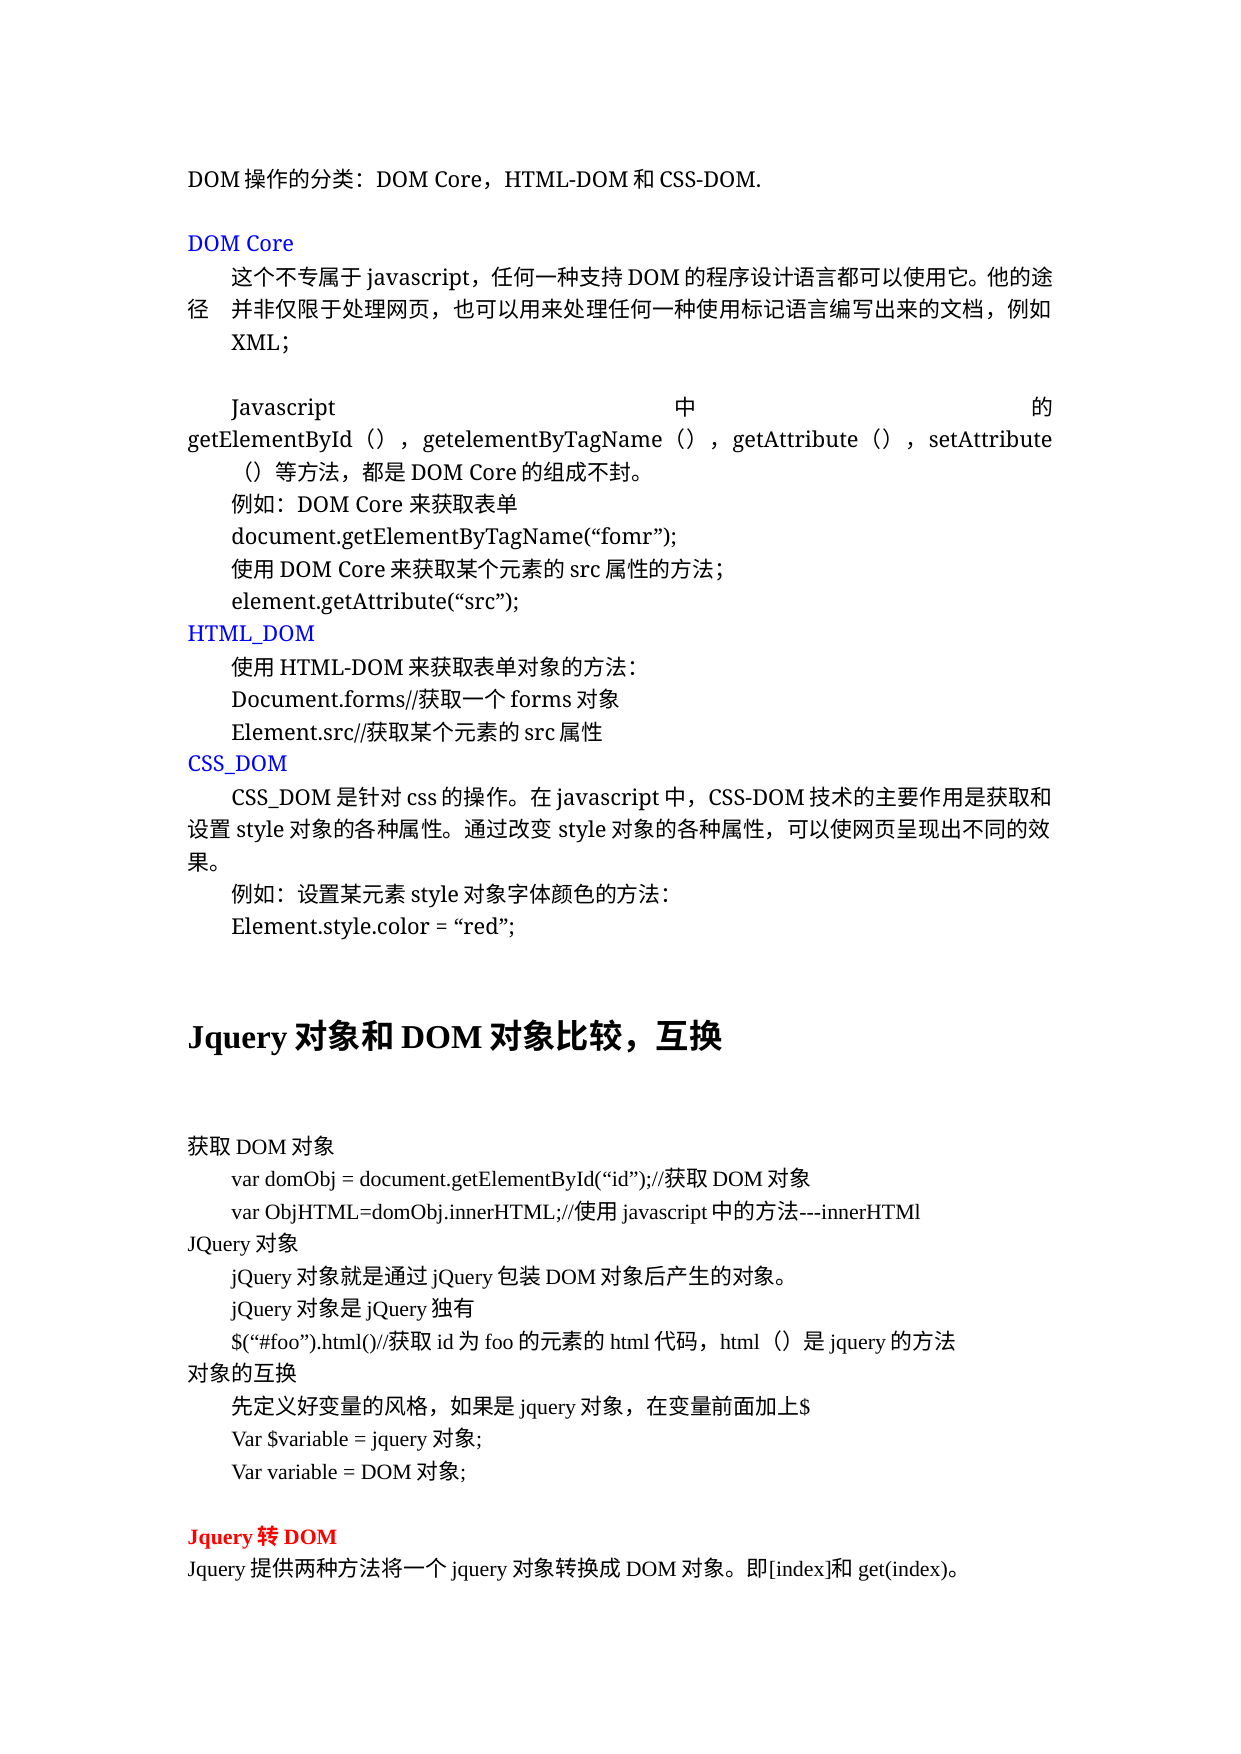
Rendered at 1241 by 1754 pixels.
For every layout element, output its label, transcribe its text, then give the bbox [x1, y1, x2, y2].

text var domObj = document.getElementById(“id”);//获取DOM对象 [187, 1160, 1053, 1193]
text var ObjHTML=domObj.innerHTML;//使用javascript中的方法---innerHTMl [187, 1193, 1053, 1225]
text Element.style.color = “red”; [187, 909, 1053, 942]
text CSS_DOM是针对css的操作。在javascript中，CSS-DOM技术的主要作用是获取和设置style对象的各种属性。通过改变style对象的各种属性，可以使网页呈现出不同的效果。 [187, 779, 1053, 877]
text Jquery转DOM [187, 1518, 1053, 1550]
text Element.src//获取某个元素的src属性 [187, 714, 1053, 747]
text CSS_DOM [187, 747, 1053, 779]
text $(“#foo”).html()//获取id为foo的元素的html代码，html（）是jquery的方法 [187, 1323, 1053, 1355]
text Var $variable = jquery对象; [187, 1420, 1053, 1453]
text 例如：设置某元素style对象字体颜色的方法： [187, 877, 1053, 909]
text DOM操作的分类：DOM Core，HTML-DOM和CSS-DOM. [187, 162, 1053, 194]
text Document.forms//获取一个forms对象 [187, 682, 1053, 714]
text element.getAttribute(“src”); [187, 584, 1053, 617]
text 获取DOM对象 [187, 1128, 1053, 1160]
text 使用HTML-DOM来获取表单对象的方法： [187, 649, 1053, 682]
subtitle Jquery对象和DOM对象比较，互换 [187, 1002, 1053, 1067]
text Var variable = DOM对象; [187, 1453, 1053, 1485]
text DOM Core [187, 227, 1053, 259]
text HTML_DOM [187, 617, 1053, 649]
text 这个不专属于javascript，任何一种支持DOM的程序设计语言都可以使用它。他的途径 并非仅限于处理网页，也可以用来处理任何一种使用标记语言编写出来的文档，例如 XML； [187, 259, 1053, 357]
text jQuery对象就是通过jQuery包装DOM对象后产生的对象。 [187, 1258, 1053, 1290]
text 例如：DOM Core 来获取表单 [187, 487, 1053, 519]
text 对象的互换 [187, 1355, 1053, 1388]
text 先定义好变量的风格，如果是jquery对象，在变量前面加上$ [187, 1388, 1053, 1420]
text Javascript中的getElementById（），getelementByTagName（），getAttribute（），setAttribute （）等方法，都是DOM Core的组成不封。 [187, 389, 1053, 487]
text document.getElementByTagName(“fomr”); [187, 519, 1053, 552]
text 使用DOM Core来获取某个元素的src属性的方法； [187, 552, 1053, 584]
text Jquery提供两种方法将一个jquery对象转换成DOM对象。即[index]和get(index)。 [187, 1550, 1053, 1583]
text JQuery对象 [187, 1225, 1053, 1258]
text jQuery对象是jQuery独有 [187, 1290, 1053, 1323]
